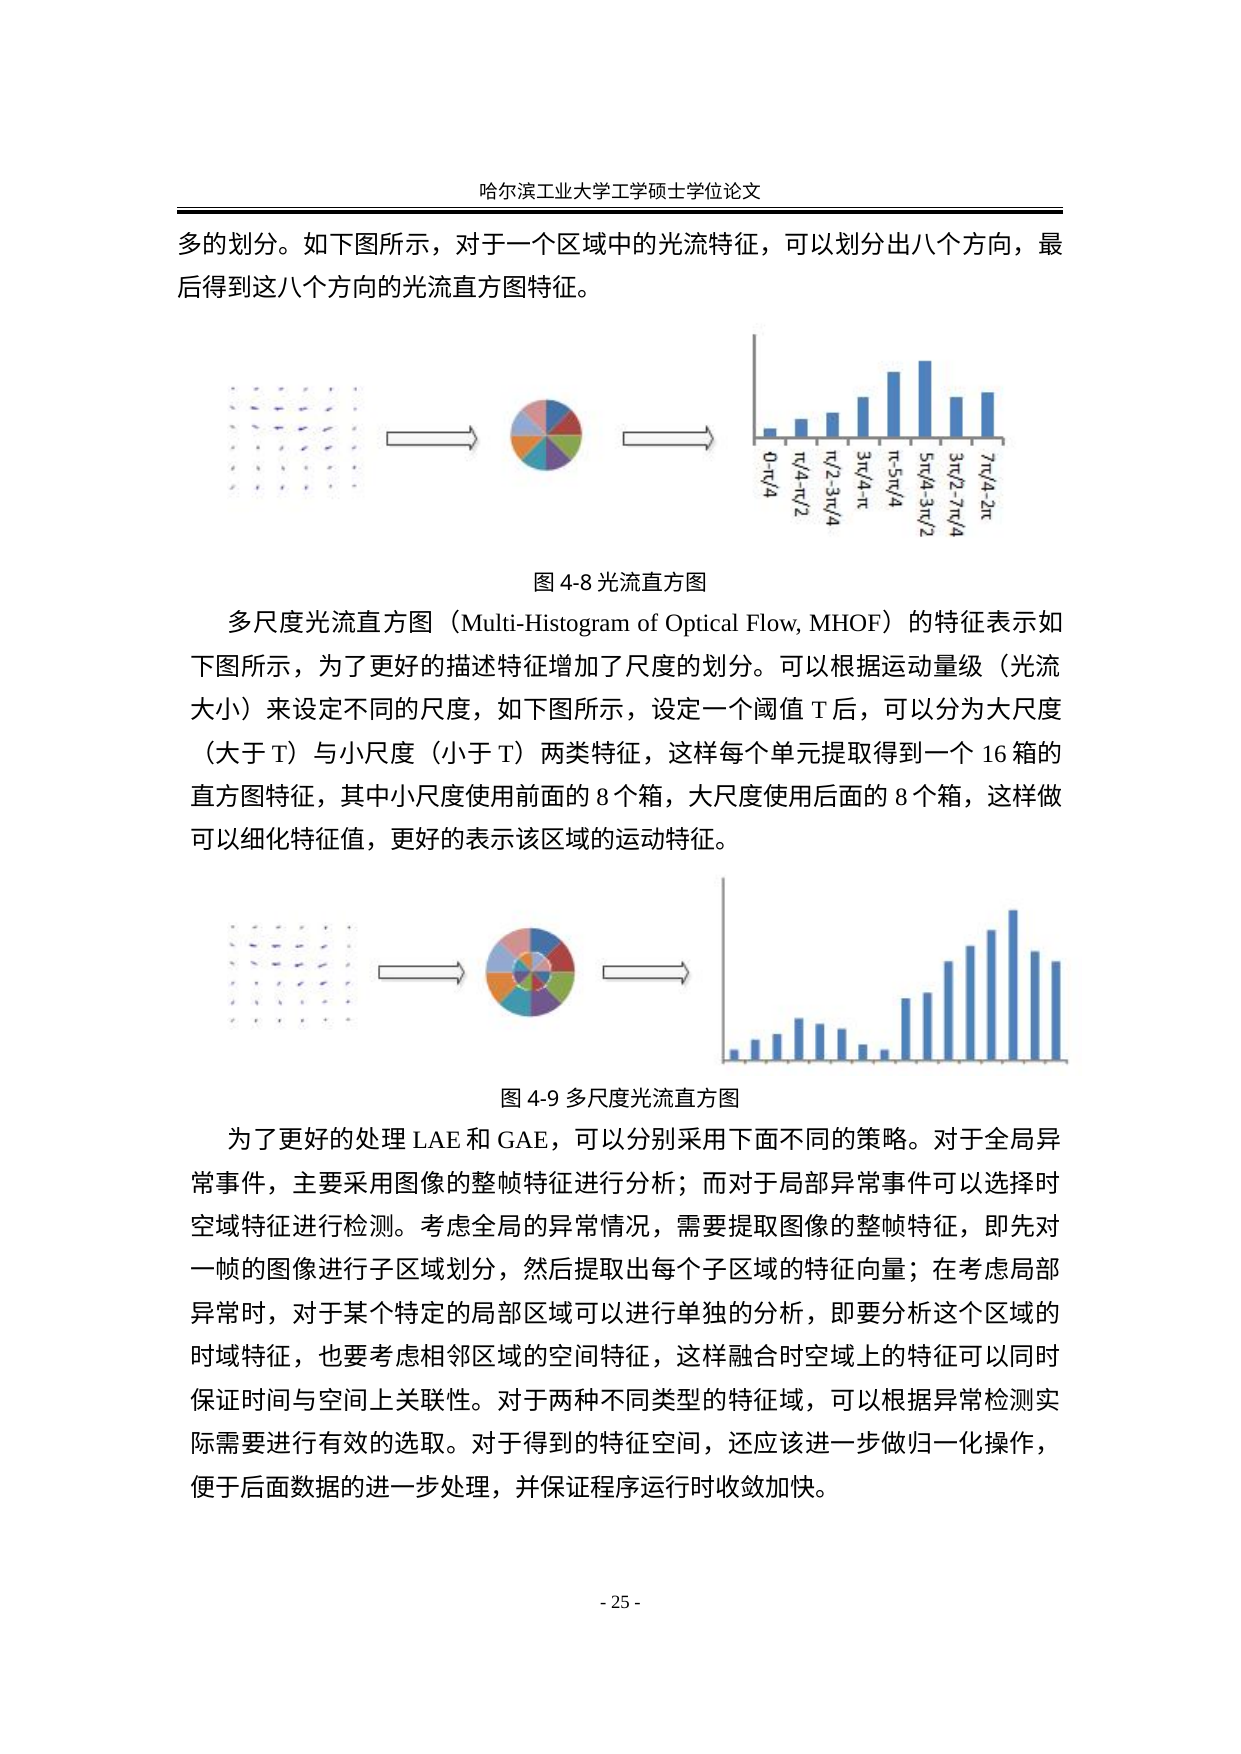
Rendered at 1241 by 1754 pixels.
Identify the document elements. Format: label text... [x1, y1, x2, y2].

picture [227, 311, 1074, 559]
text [177, 224, 1063, 304]
text 为了更好的处理LAE和GAE，可以分别采用下面不同的策略。对于全局异常事件，主要采用图像的整帧特征进行分析；而对于局部异常事件可以选择时空域特征进行检测。考虑全局的异常情况，需要提取图像的整帧特征，即先对一帧的图像进行子区域划分，然后提取出每个子区域的特征向量；在考虑局部异常时，对于某个特定的局部区域可以进行单独的分析，即要分析这个区域的时域特征，也要考虑相邻区域的空间特征，这样融合时空域上的特征可以同时保证时间与空间上关联性。对于两种不同类型的特征域，可以根据异常检测实际需要进行有效的选取。对于得到的特征空间，还应该进一步做归一化操作，便于后面数据的进一步处理，并保证程序运行时收敛加快。 [190, 1119, 1063, 1503]
picture [227, 863, 1083, 1076]
text 多尺度光流直方图（Multi-Histogram of Optical Flow, MHOF）的特征表示如下图所示，为了更好的描述特征增加了尺度的划分。可以根据运动量级（光流大小）来设定不同的尺度，如下图所示，设定一个阈值T后，可以分为大尺度（大于T）与小尺度（小于T）两类特征，这样每个单元提取得到一个16箱的直方图特征，其中小尺度使用前面的8个箱，大尺度使用后面的8个箱，这样做可以细化特征值，更好的表示该区域的运动特征。 [190, 603, 1063, 856]
